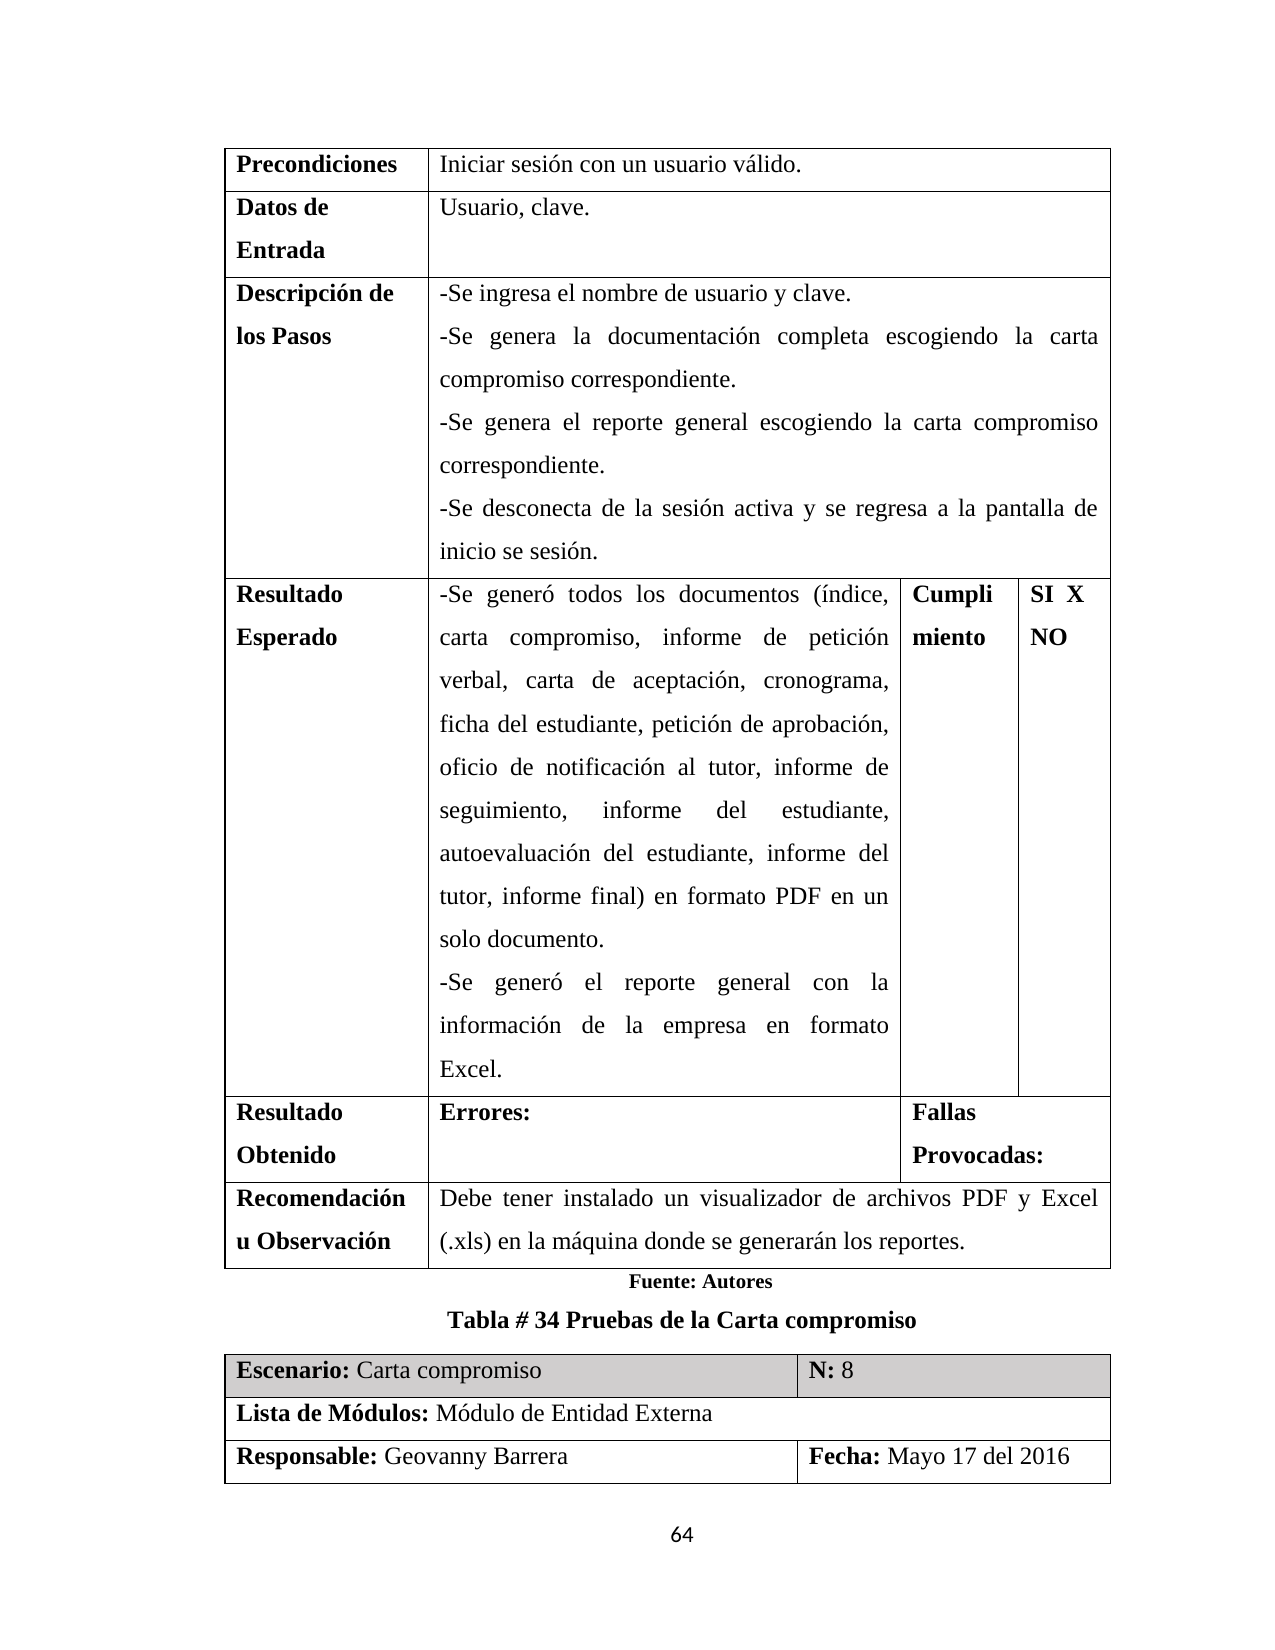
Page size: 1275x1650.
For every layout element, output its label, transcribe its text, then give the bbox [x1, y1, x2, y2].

table_header Escenario: Carta compromiso [226, 1355, 797, 1397]
table_cell Iniciar sesión con un usuario válido. [429, 149, 1110, 191]
table_header N: 8 [798, 1355, 1110, 1397]
table_cell Recomendación u Observación [226, 1183, 428, 1268]
table_cell SI X NO [1019, 579, 1110, 1096]
table_cell -Se ingresa el nombre de usuario y clave. -Se genera la documentación completa escogiendo la carta compromiso correspondiente. -Se genera el reporte general escogiendo la carta compromiso correspondiente. -Se desconecta de la sesión activa y se regresa a la pantalla de inicio se sesión. [429, 278, 1110, 578]
table_cell Usuario, clave. [429, 192, 1110, 277]
table_cell Responsable: Geovanny Barrera [226, 1441, 797, 1483]
text Tabla # 34 Pruebas de la Carta compromiso [236, 1305, 1127, 1333]
table_cell Fecha: Mayo 17 del 2016 [798, 1441, 1110, 1483]
text Fuente: Autores [274, 1269, 1127, 1293]
table_cell Datos de Entrada [226, 192, 428, 277]
table_cell Lista de Módulos: Módulo de Entidad Externa [226, 1398, 1110, 1440]
table_cell Debe tener instalado un visualizador de archivos PDF y Excel (.xls) en la máquina donde se generarán los reportes. [429, 1183, 1110, 1268]
table_cell Resultado Obtenido [226, 1097, 428, 1182]
table_cell Errores: [429, 1097, 900, 1182]
table_cell Fallas Provocadas: [901, 1097, 1110, 1182]
table_cell Resultado Esperado [226, 579, 428, 1096]
table_cell Precondiciones [226, 149, 428, 191]
table_cell Cumplimiento [901, 579, 1018, 1096]
table_cell Descripción de los Pasos [226, 278, 428, 578]
table_cell -Se generó todos los documentos (índice, carta compromiso, informe de petición verbal, carta de aceptación, cronograma, ficha del estudiante, petición de aprobación, oficio de notificación al tutor, informe de seguimiento, informe del estudiante, autoevaluación del estudiante, informe del tutor, informe final) en formato PDF en un solo documento. -Se generó el reporte general con la información de la empresa en formato Excel. [429, 579, 900, 1096]
